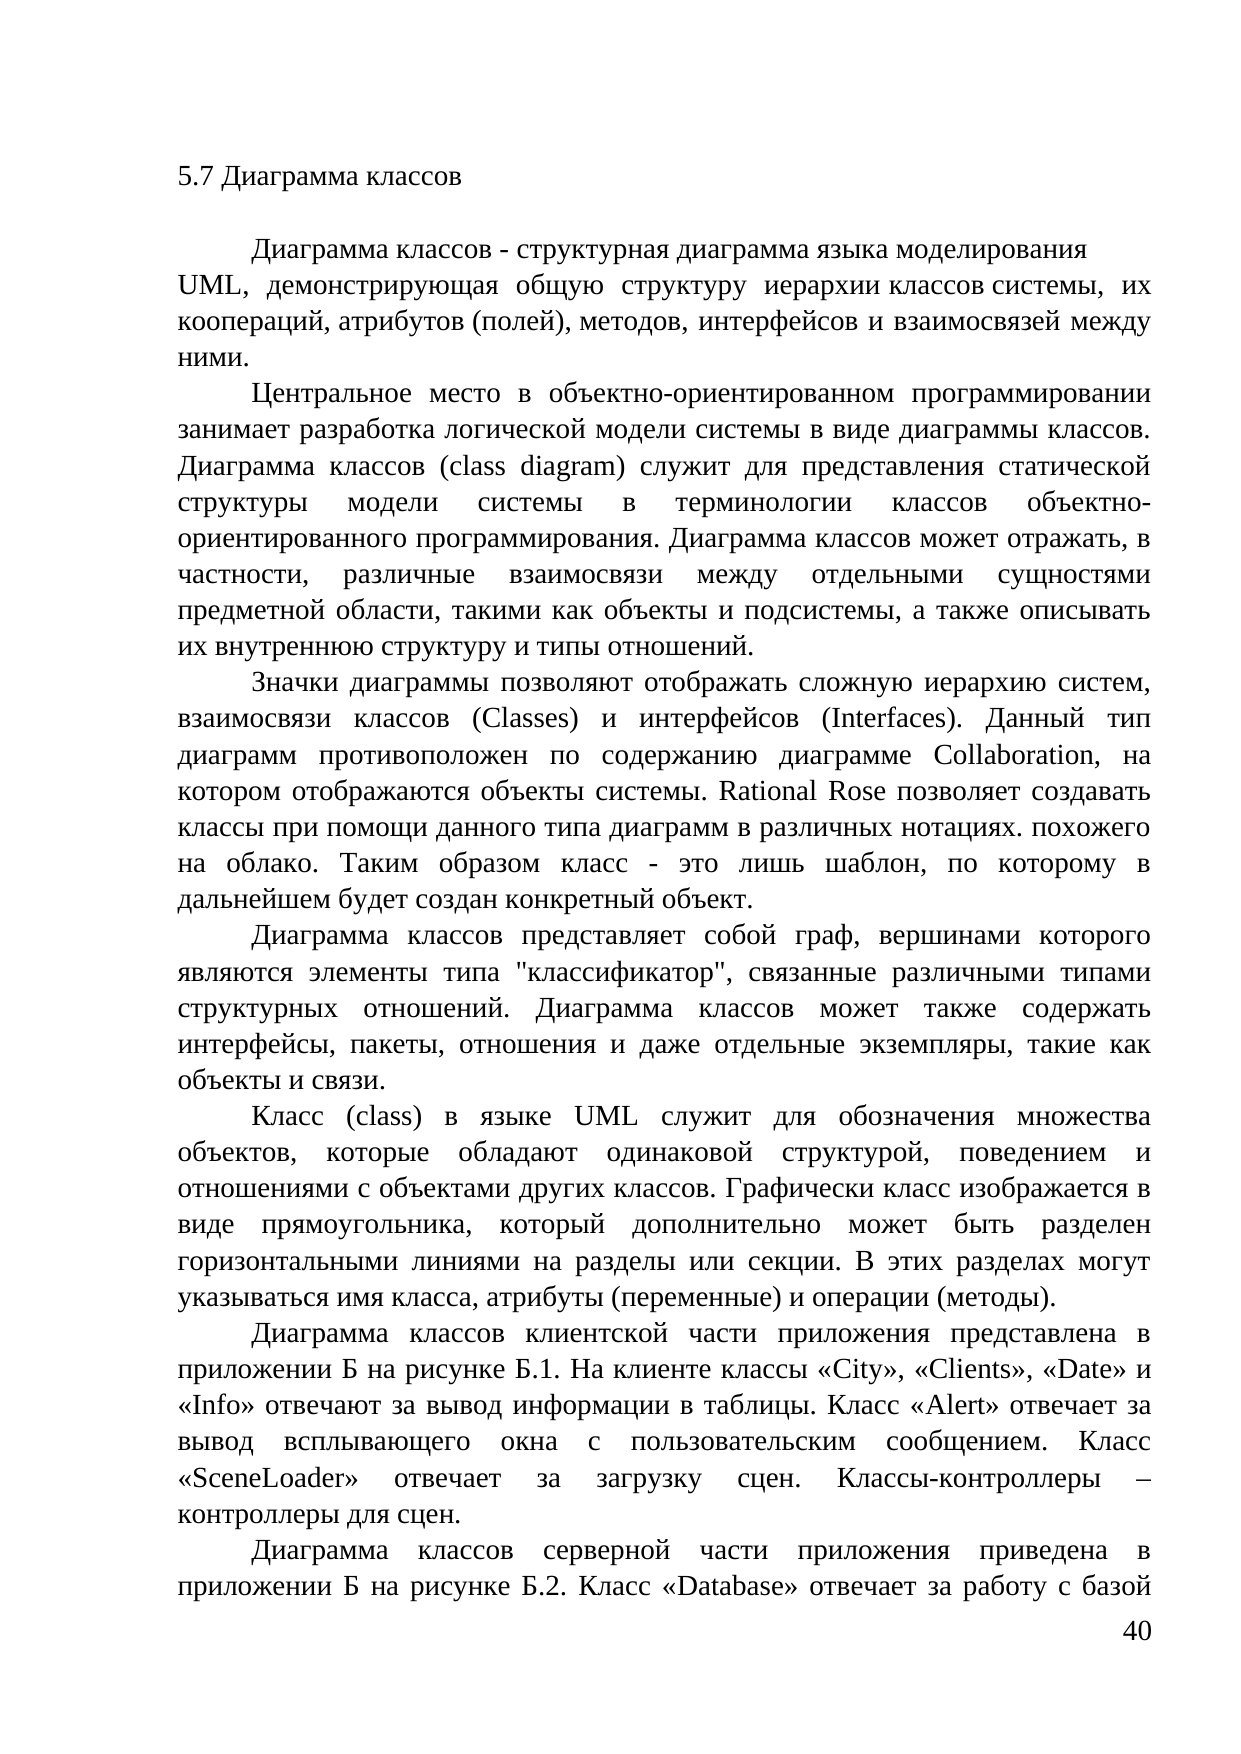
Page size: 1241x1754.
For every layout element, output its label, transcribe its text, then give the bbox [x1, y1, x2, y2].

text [177, 1532, 1152, 1602]
text Класс (class) в языке UML служит для обозначения множества объектов, которые обладают одинаковой структурой, поведением и отношениями с объектами других классов. Графически класс изображается в виде прямоугольника, который дополнительно может быть разделен горизонтальными линиями на разделы или секции. В этих разделах могут указываться имя класса, атрибуты (переменные) и операции (методы). [177, 1098, 1152, 1312]
text UML, демонстрирующая общую структуру иерархии классов системы, их коопераций, атрибутов (полей), методов, интерфейсов и взаимосвязей между ними. [177, 267, 1152, 373]
text Центральное место в объектно-ориентированном программировании занимает разработка логической модели системы в виде диаграммы классов. Диаграмма классов (class diagram) служит для представления статической структуры модели системы в терминологии классов объектно-ориентированного программирования. Диаграмма классов может отражать, в частности, различные взаимосвязи между отдельными сущностями предметной области, такими как объекты и подсистемы, а также описывать их внутреннюю структуру и типы отношений. [177, 375, 1152, 662]
subtitle 5.7 Диаграмма классов [177, 158, 1152, 192]
text Диаграмма классов клиентской части приложения представлена в приложении Б на рисунке Б.1. На клиенте классы «City», «Clients», «Date» и «Info» отвечают за вывод информации в таблицы. Класс «Alert» отвечает за вывод всплывающего окна с пользовательским сообщением. Класс «SceneLoader» отвечает за загрузку сцен. Классы-контроллеры – контроллеры для сцен. [177, 1315, 1152, 1529]
text Значки диаграммы позволяют отображать сложную иерархию систем, взаимосвязи классов (Classes) и интерфейсов (Interfaces). Данный тип диаграмм противоположен по содержанию диаграмме Collaboration, на котором отображаются объекты системы. Rational Rose позволяет создавать классы при помощи данного типа диаграмм в различных нотациях. похожего на облако. Таким образом класс - это лишь шаблон, по которому в дальнейшем будет создан конкретный объект. [177, 664, 1152, 915]
text Диаграмма классов представляет собой граф, вершинами которого являются элементы типа "классификатор", связанные различными типами структурных отношений. Диаграмма классов может также содержать интерфейсы, пакеты, отношения и даже отдельные экземпляры, такие как объекты и связи. [177, 917, 1152, 1096]
text Диаграмма классов - структурная диаграмма языка моделирования [177, 231, 1152, 264]
